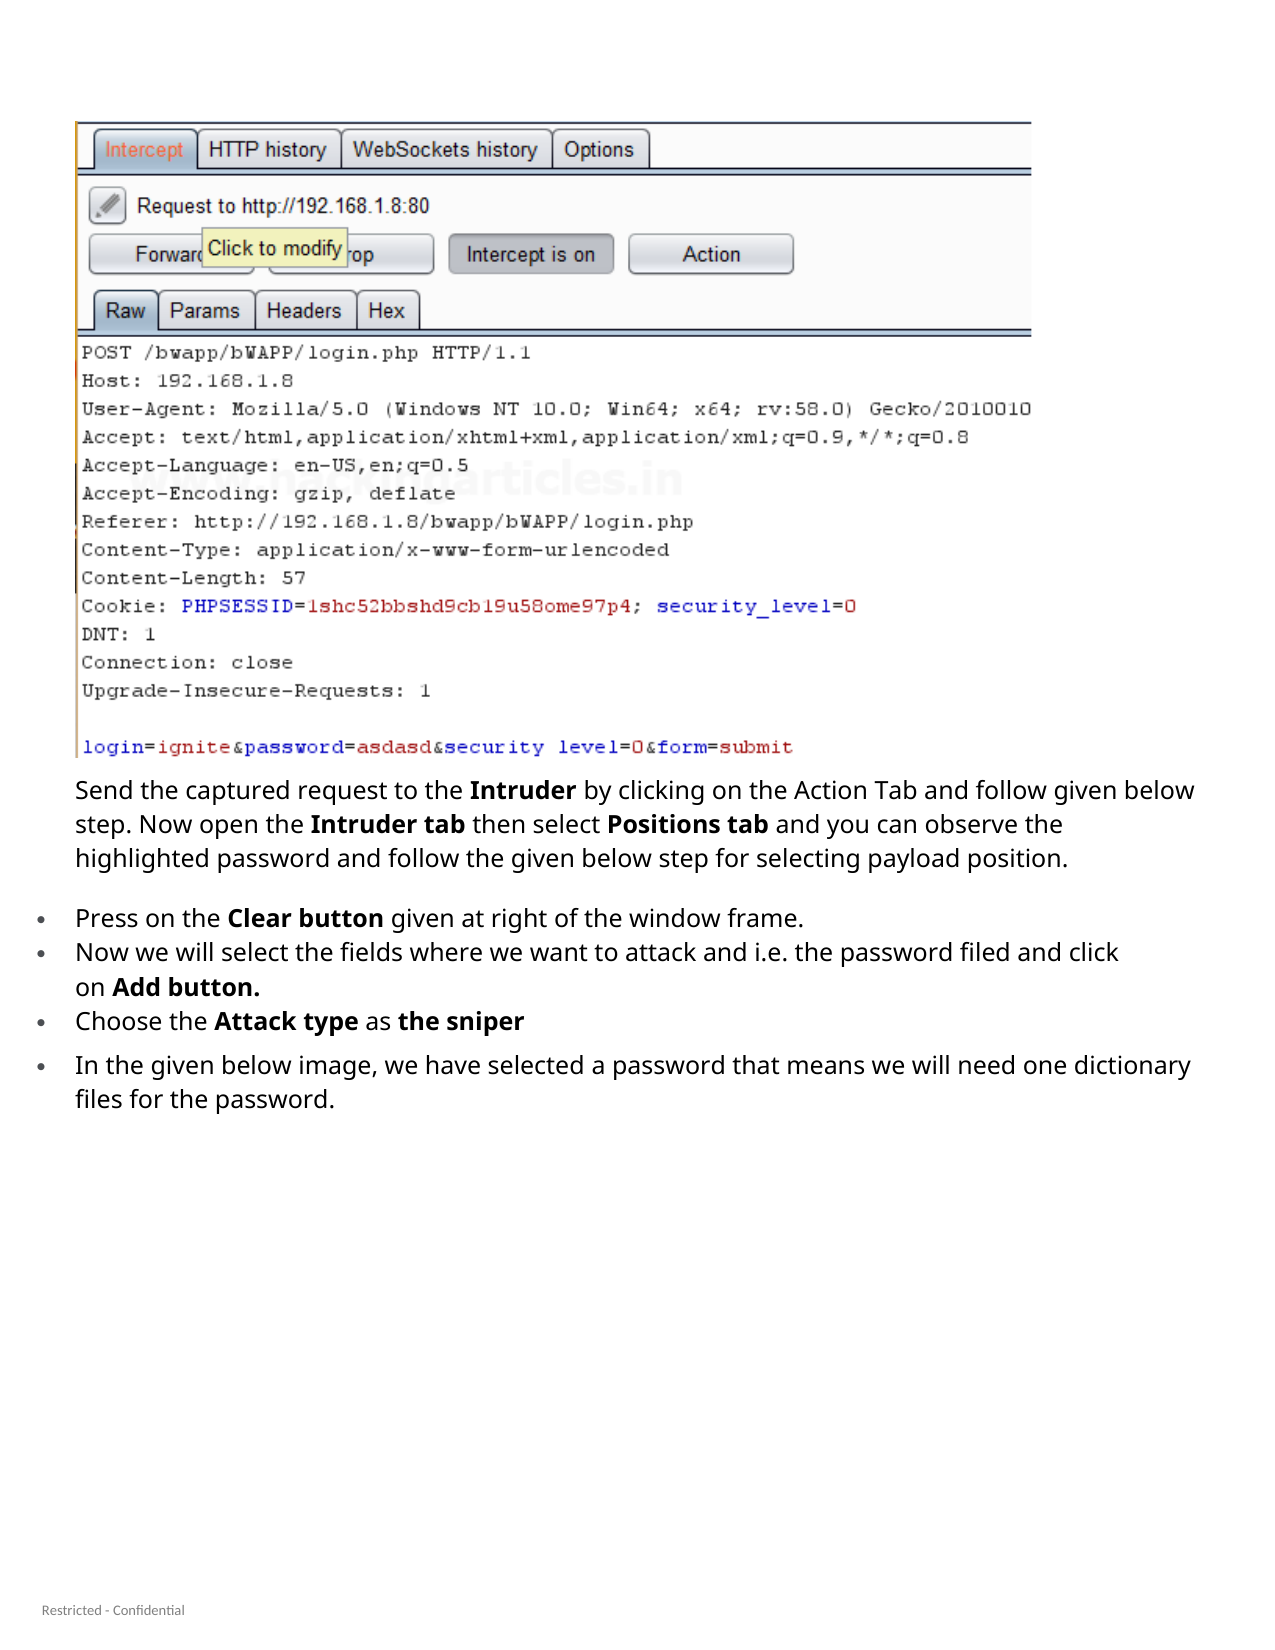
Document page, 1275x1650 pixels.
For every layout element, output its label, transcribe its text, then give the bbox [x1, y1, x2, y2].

list Choose the Attack type as the sniper [37, 1003, 1200, 1037]
list Now we will select the fields where we want to attack and i.e. the password filed and click on Add button. [37, 935, 1200, 1003]
picture [75, 121, 1032, 758]
list Press on the Clear button given at right of the window frame. [37, 901, 1200, 935]
text Send the captured request to the Intruder by clicking on the Action Tab and follow given below step. Now open the Intruder tab then select Positions tab and you can observe the highlighted password and follow the given below step for selecting payload position. [75, 773, 1200, 875]
list In the given below image, we have selected a password that means we will need one dictionary files for the password. [37, 1048, 1200, 1116]
